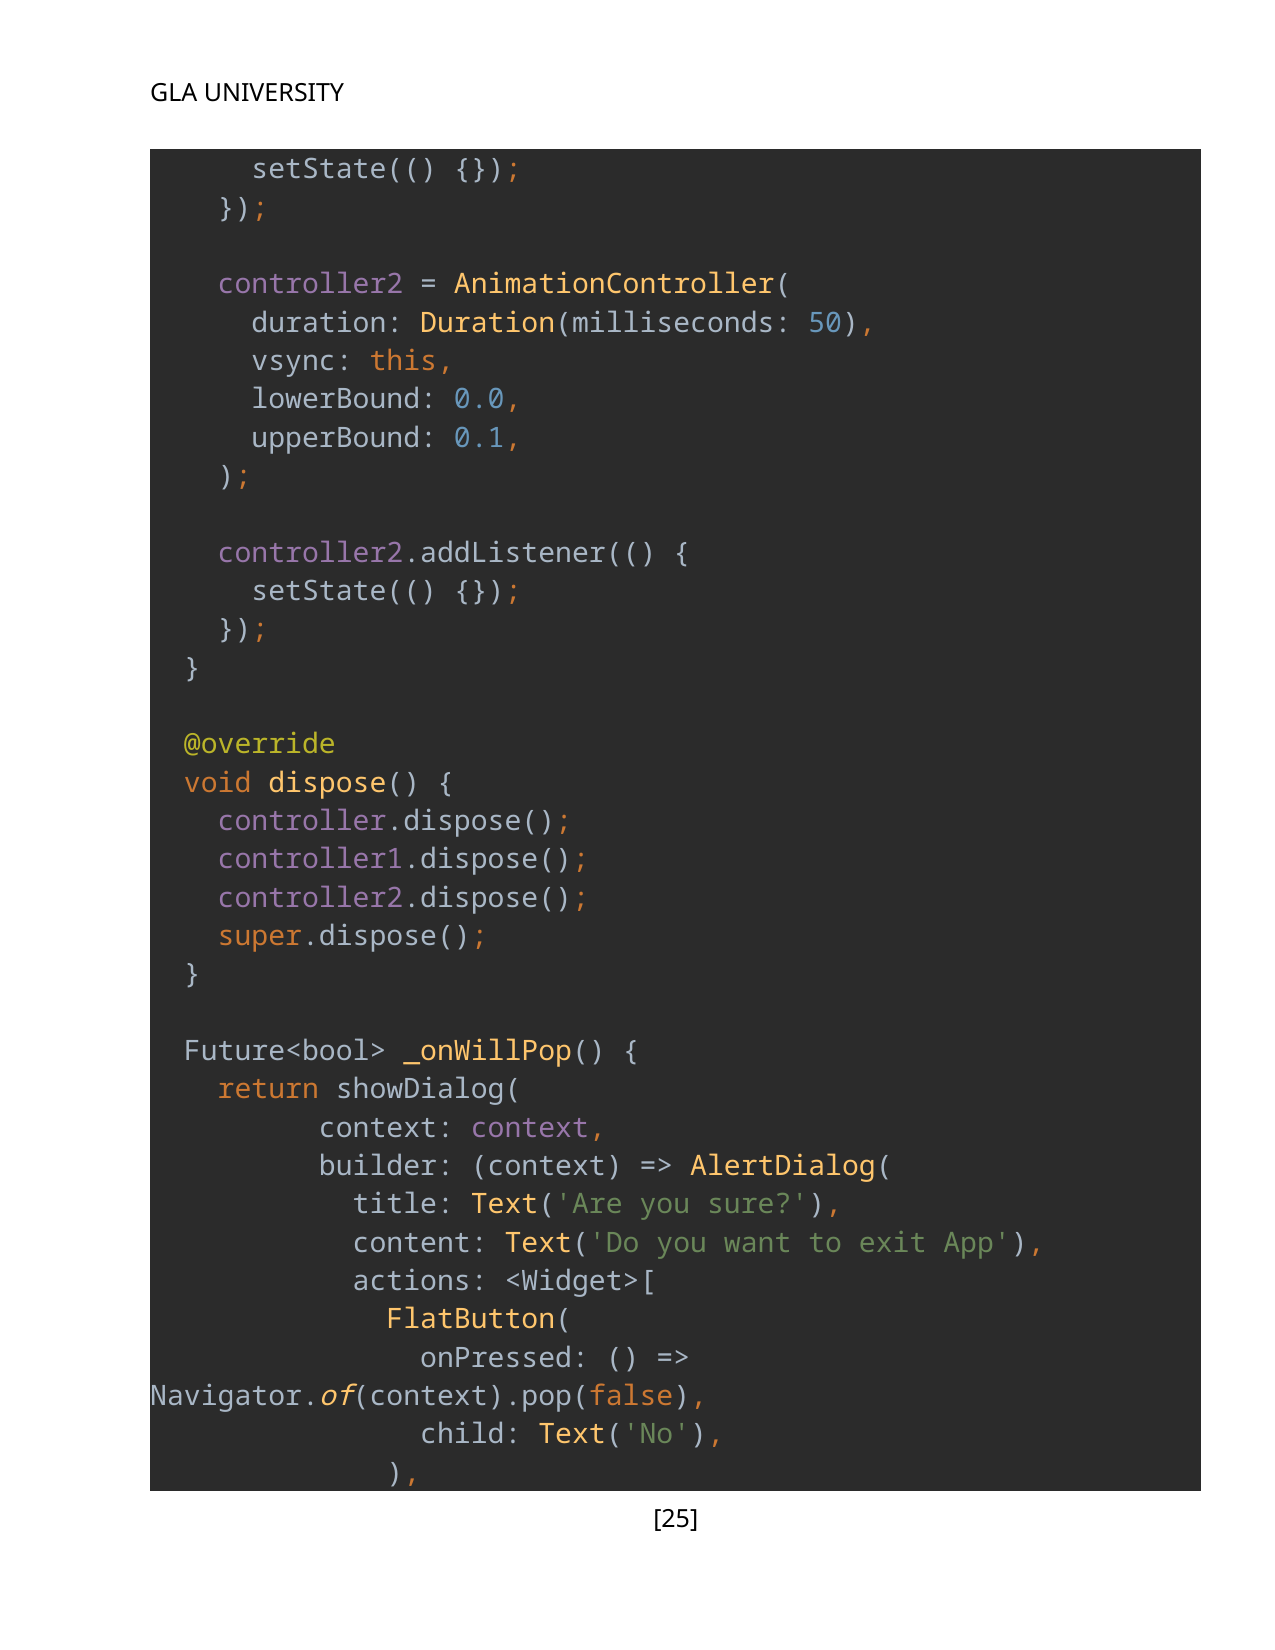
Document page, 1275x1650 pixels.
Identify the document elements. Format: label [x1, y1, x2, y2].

text [150, 149, 1201, 1491]
